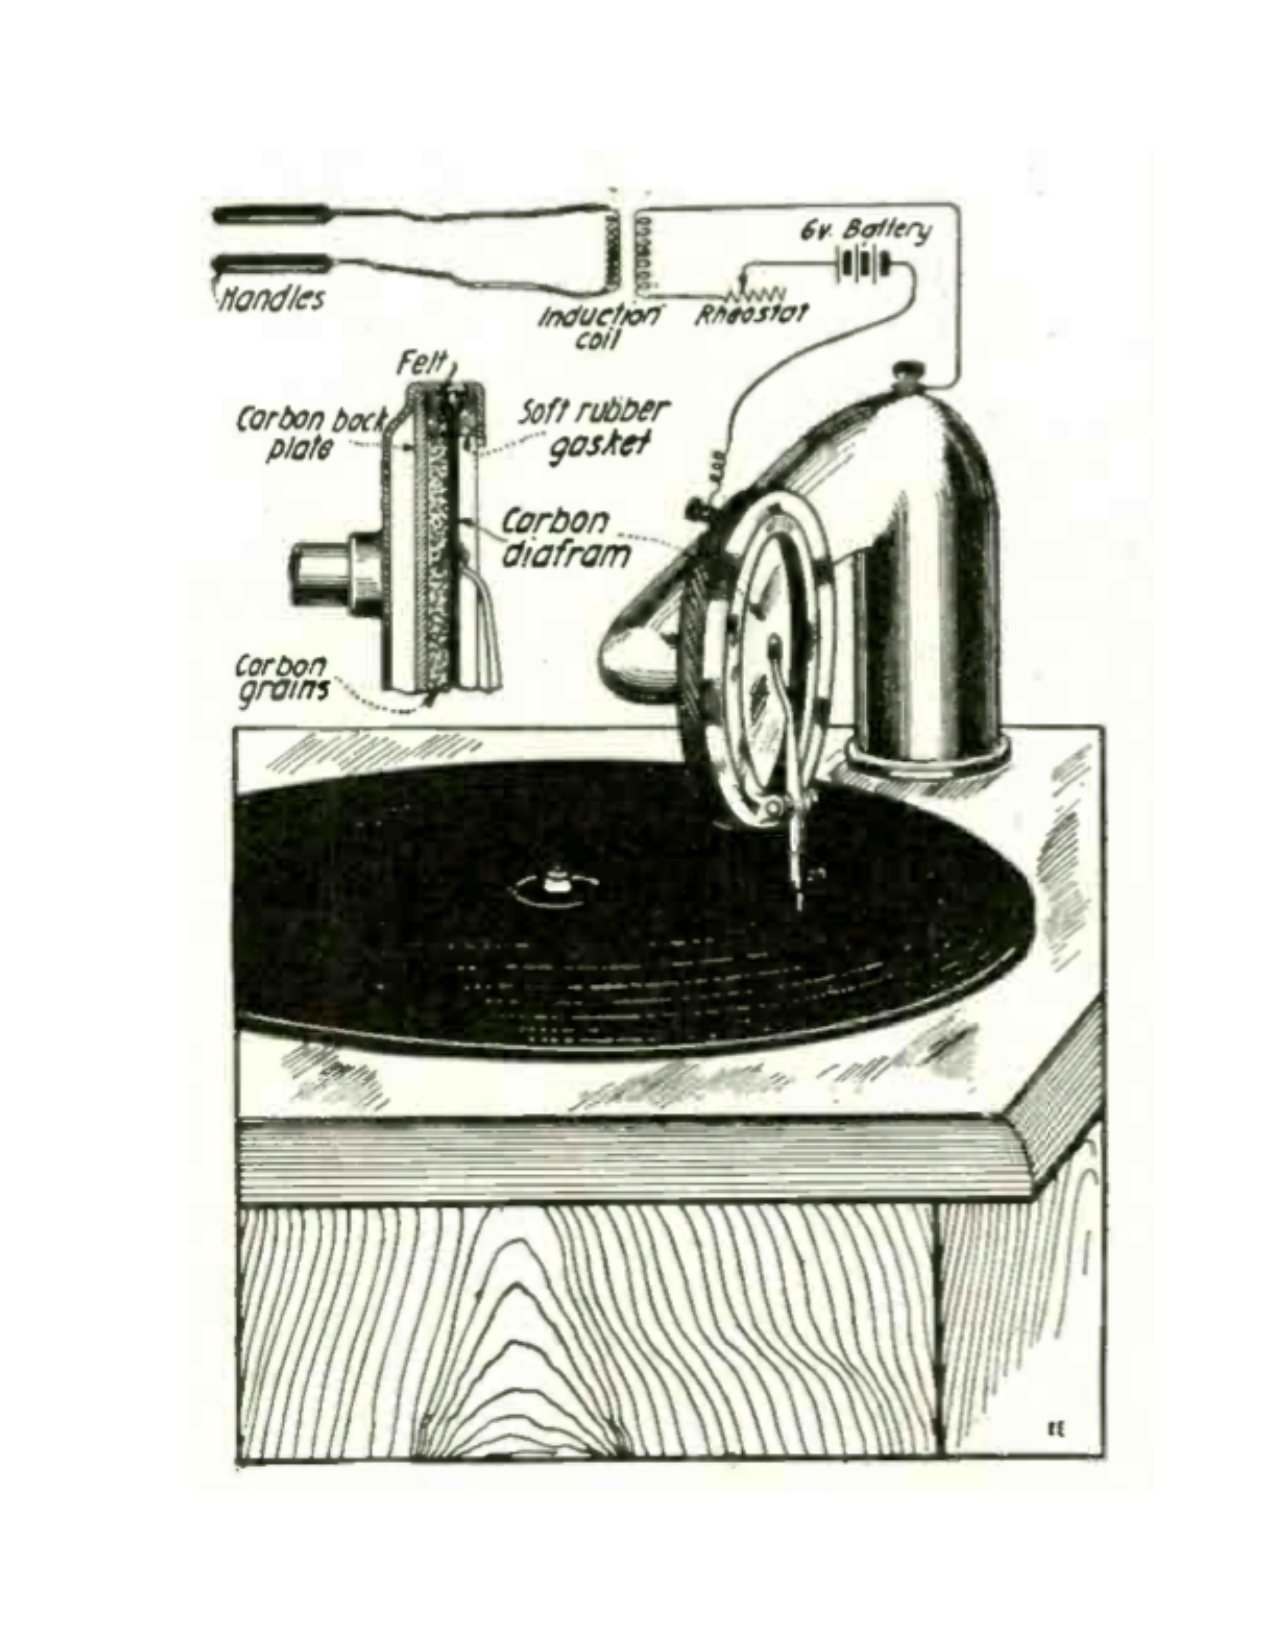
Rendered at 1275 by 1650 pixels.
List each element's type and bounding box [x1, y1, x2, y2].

picture [187, 150, 1155, 1492]
